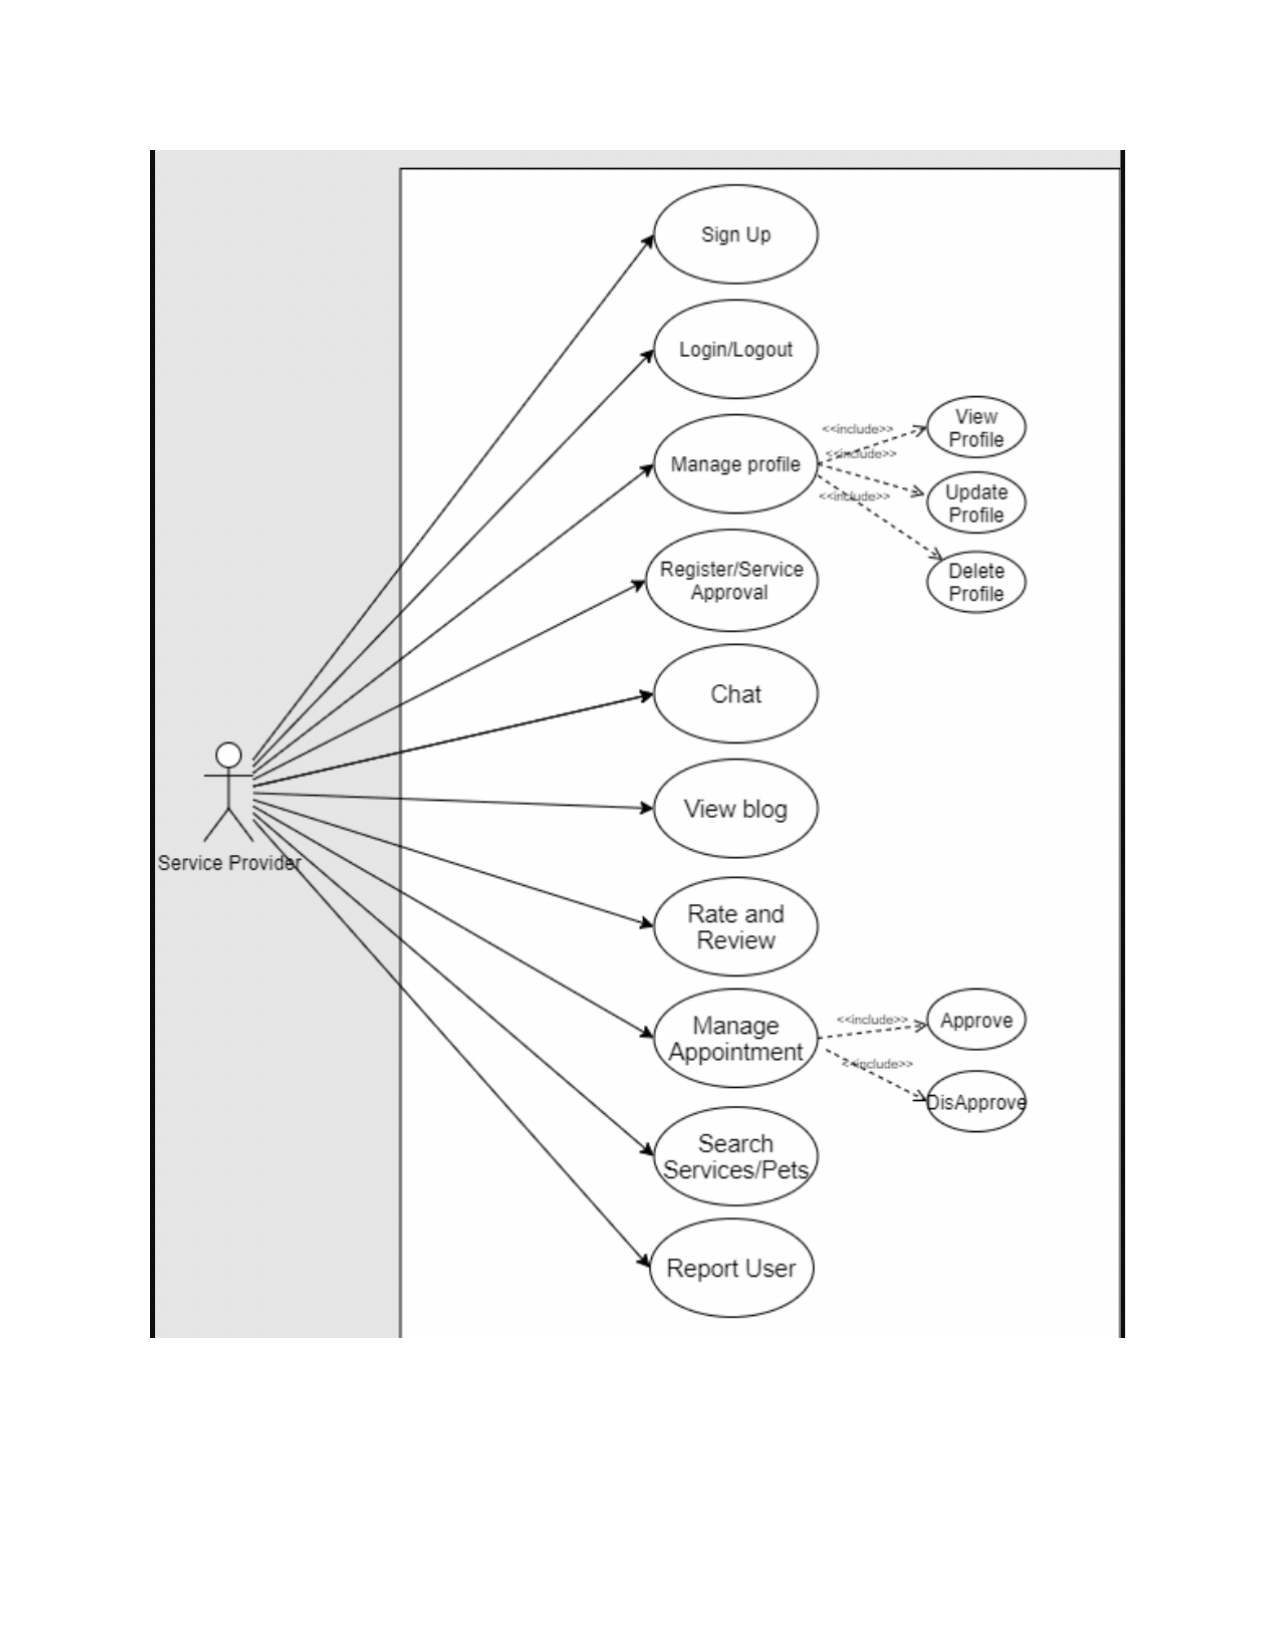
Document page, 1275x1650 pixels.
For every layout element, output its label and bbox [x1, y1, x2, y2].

picture [150, 150, 1125, 1338]
